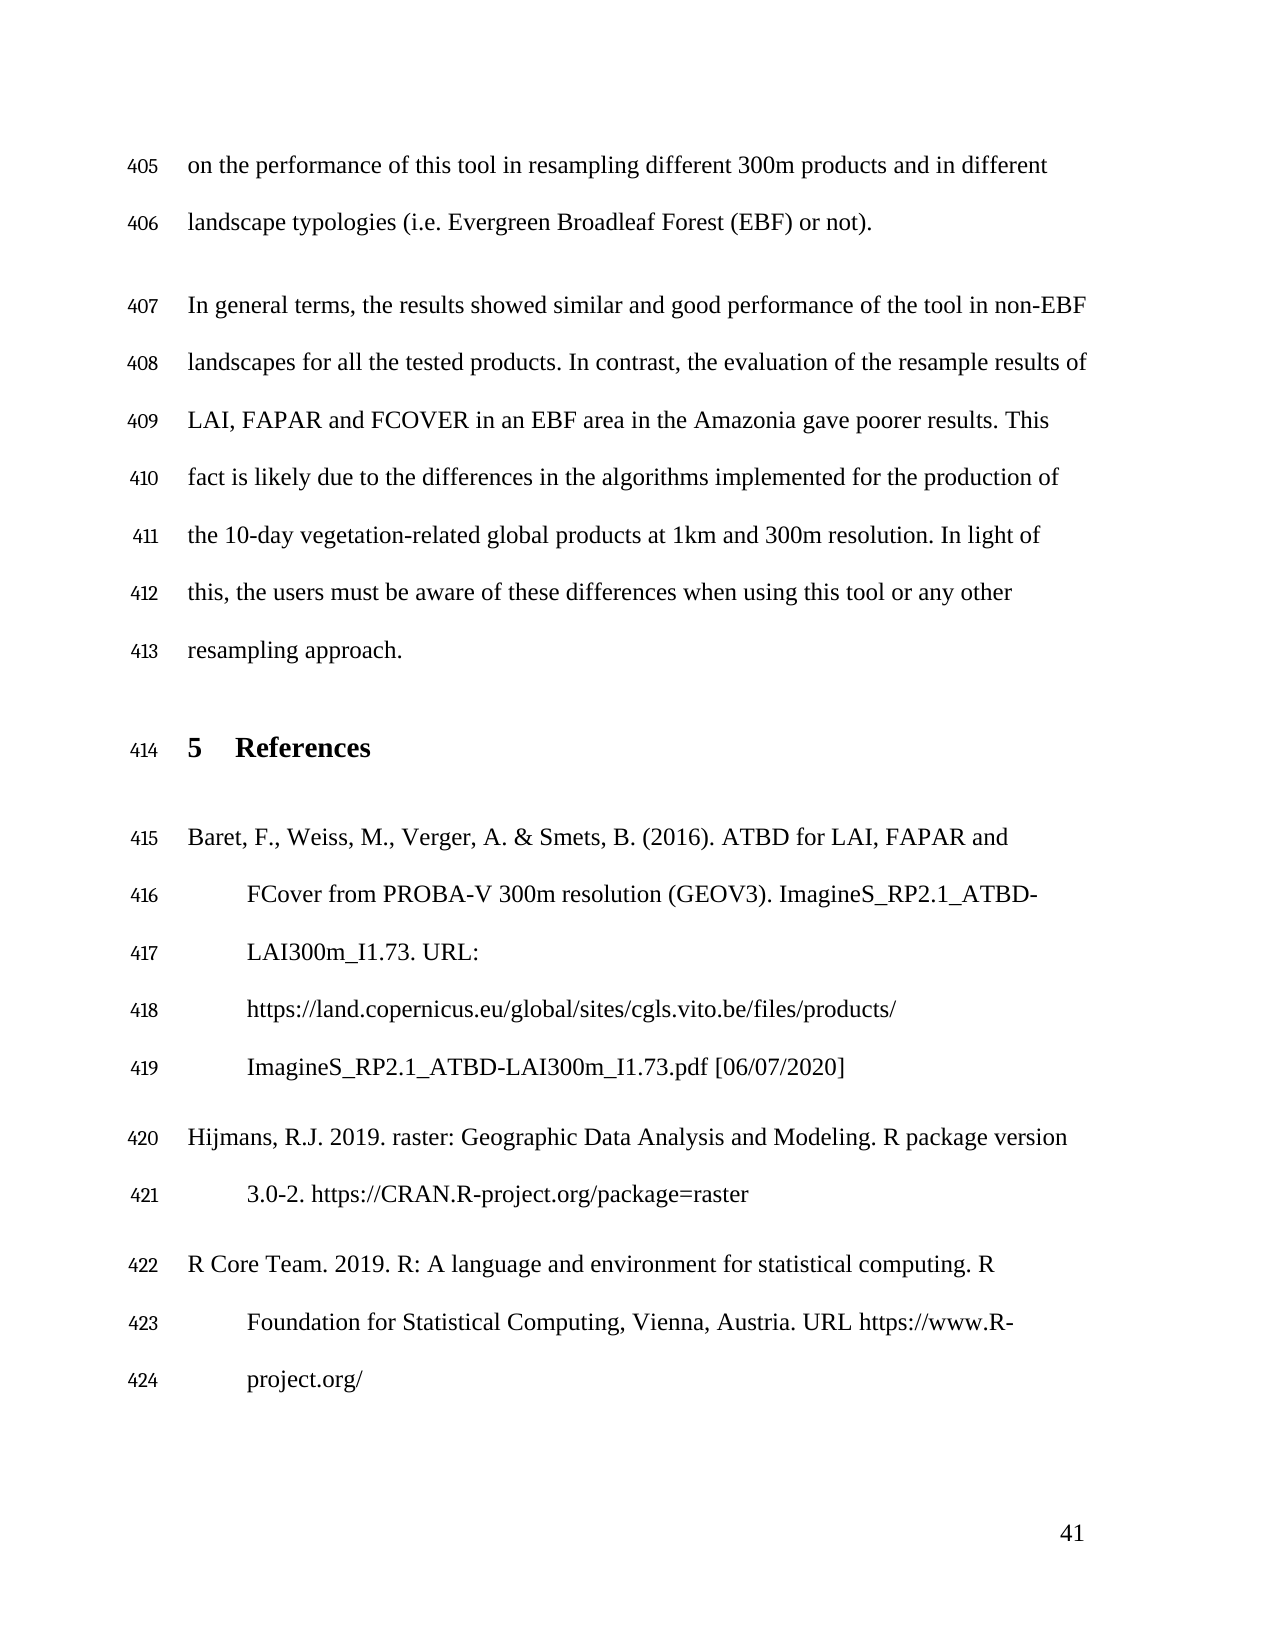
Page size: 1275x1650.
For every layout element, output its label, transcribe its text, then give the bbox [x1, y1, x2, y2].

text R Core Team. 2019. R: A language and environment for statistical computing. R Foundation for Statistical Computing, Vienna, Austria. URL https://www.R-project.org/ [187, 1249, 1087, 1393]
text Hijmans, R.J. 2019. raster: Geographic Data Analysis and Modeling. R package version 3.0-2. https://CRAN.R-project.org/package=raster [187, 1122, 1087, 1208]
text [187, 150, 1087, 236]
subtitle References [187, 730, 1087, 763]
text In general terms, the results showed similar and good performance of the tool in non-EBF landscapes for all the tested products. In contrast, the evaluation of the resample results of LAI, FAPAR and FCOVER in an EBF area in the Amazonia gave poorer results. This fact is likely due to the differences in the algorithms implemented for the production of the 10-day vegetation-related global products at 1km and 300m resolution. In light of this, the users must be aware of these differences when using this tool or any other resampling approach. [187, 290, 1087, 664]
text Baret, F., Weiss, M., Verger, A. & Smets, B. (2016). ATBD for LAI, FAPAR and FCover from PROBA-V 300m resolution (GEOV3). ImagineS_RP2.1_ATBD-LAI300m_I1.73. URL: https://land.copernicus.eu/global/sites/cgls.vito.be/files/products/ImagineS_RP2.1_ATBD-LAI300m_I1.73.pdf [06/07/2020] [187, 822, 1087, 1081]
